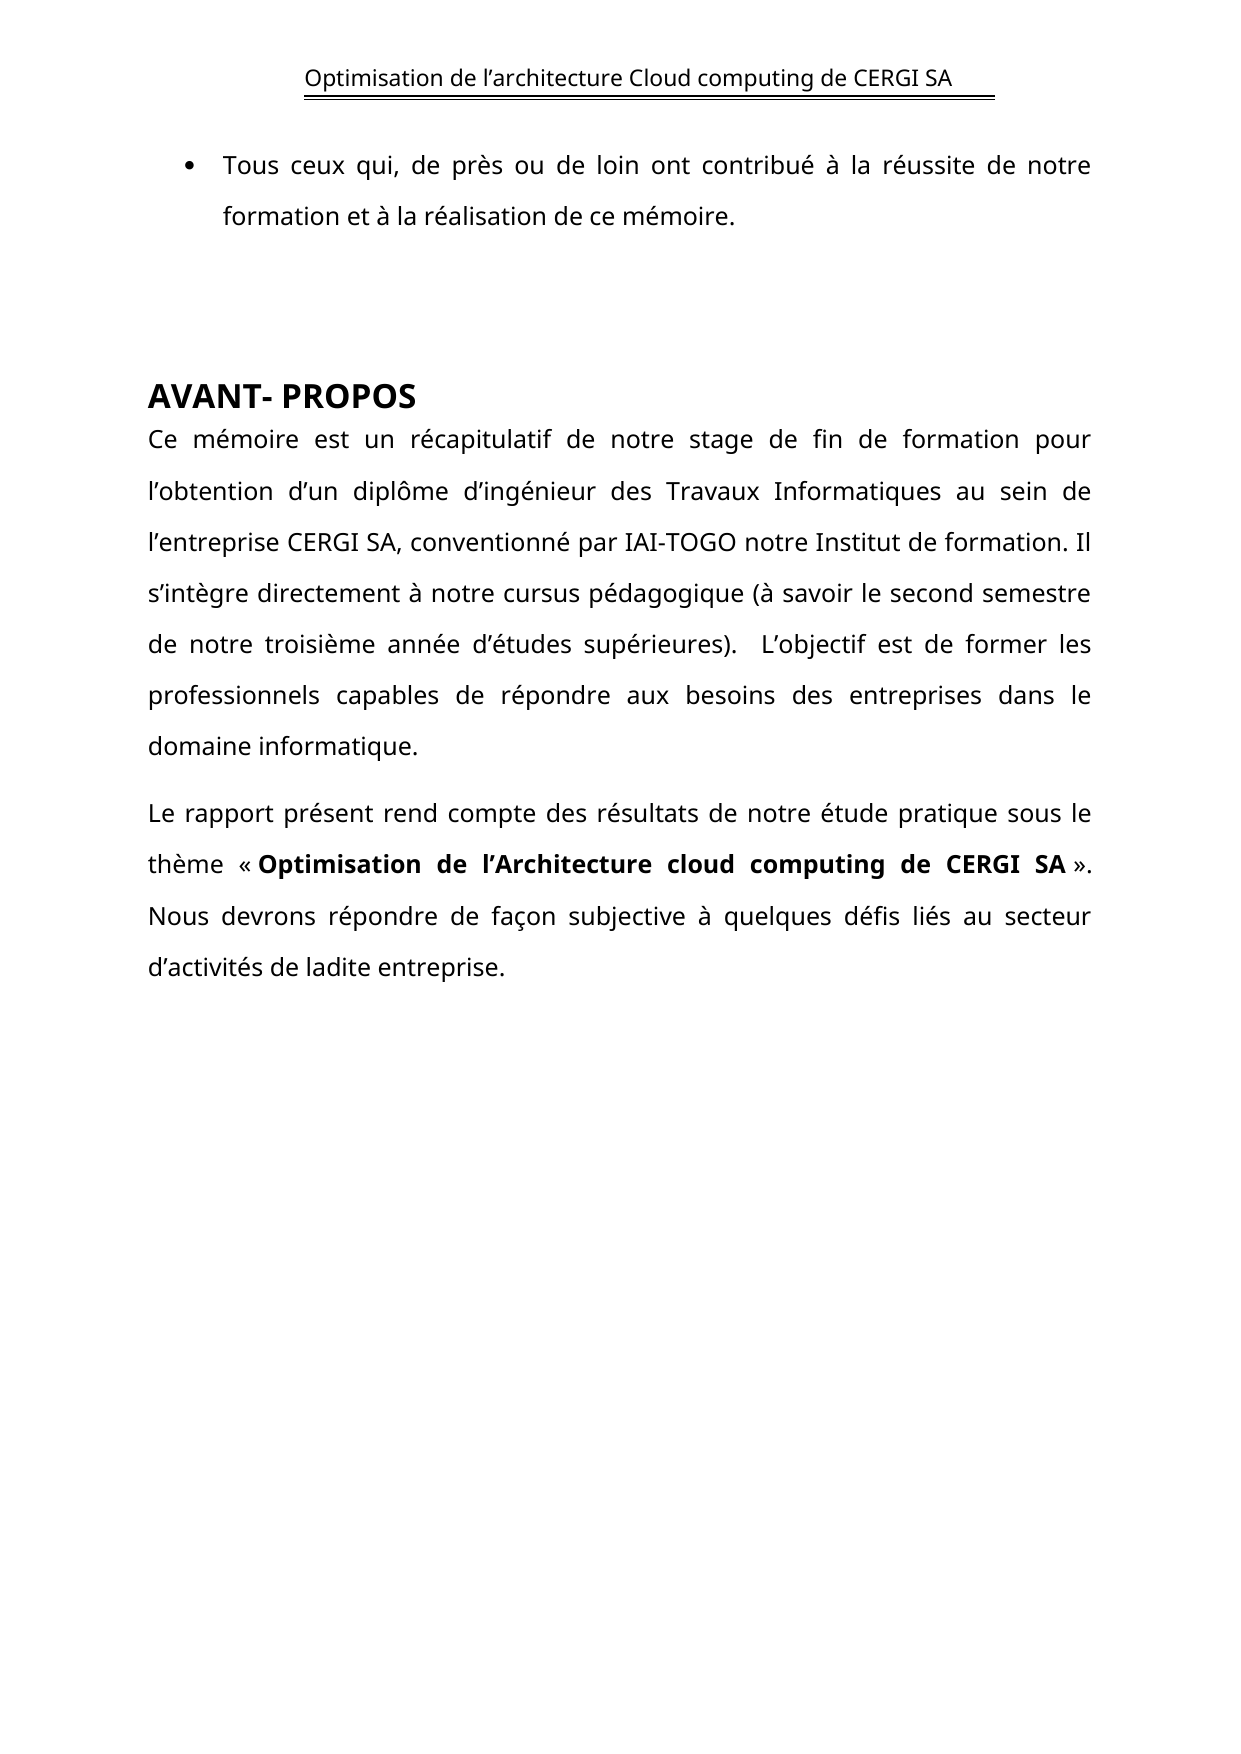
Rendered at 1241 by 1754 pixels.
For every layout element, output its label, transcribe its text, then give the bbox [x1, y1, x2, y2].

text Le rapport présent rend compte des résultats de notre étude pratique sous le thème « Optimisation de l’Architecture cloud computing de CERGI SA ». Nous devrons répondre de façon subjective à quelques défis liés au secteur d’activités de ladite entreprise. [148, 796, 1093, 983]
subtitle AVANT- PROPOS [148, 373, 1093, 419]
list Tous ceux qui, de près ou de loin ont contribué à la réussite de notre formation et à la réalisation de ce mémoire. [185, 148, 1093, 233]
text Ce mémoire est un récapitulatif de notre stage de fin de formation pour l’obtention d’un diplôme d’ingénieur des Travaux Informatiques au sein de l’entreprise CERGI SA, conventionné par IAI-TOGO notre Institut de formation. Il s’intègre directement à notre cursus pédagogique (à savoir le second semestre de notre troisième année d’études supérieures). L’objectif est de former les professionnels capables de répondre aux besoins des entreprises dans le domaine informatique. [148, 422, 1093, 762]
